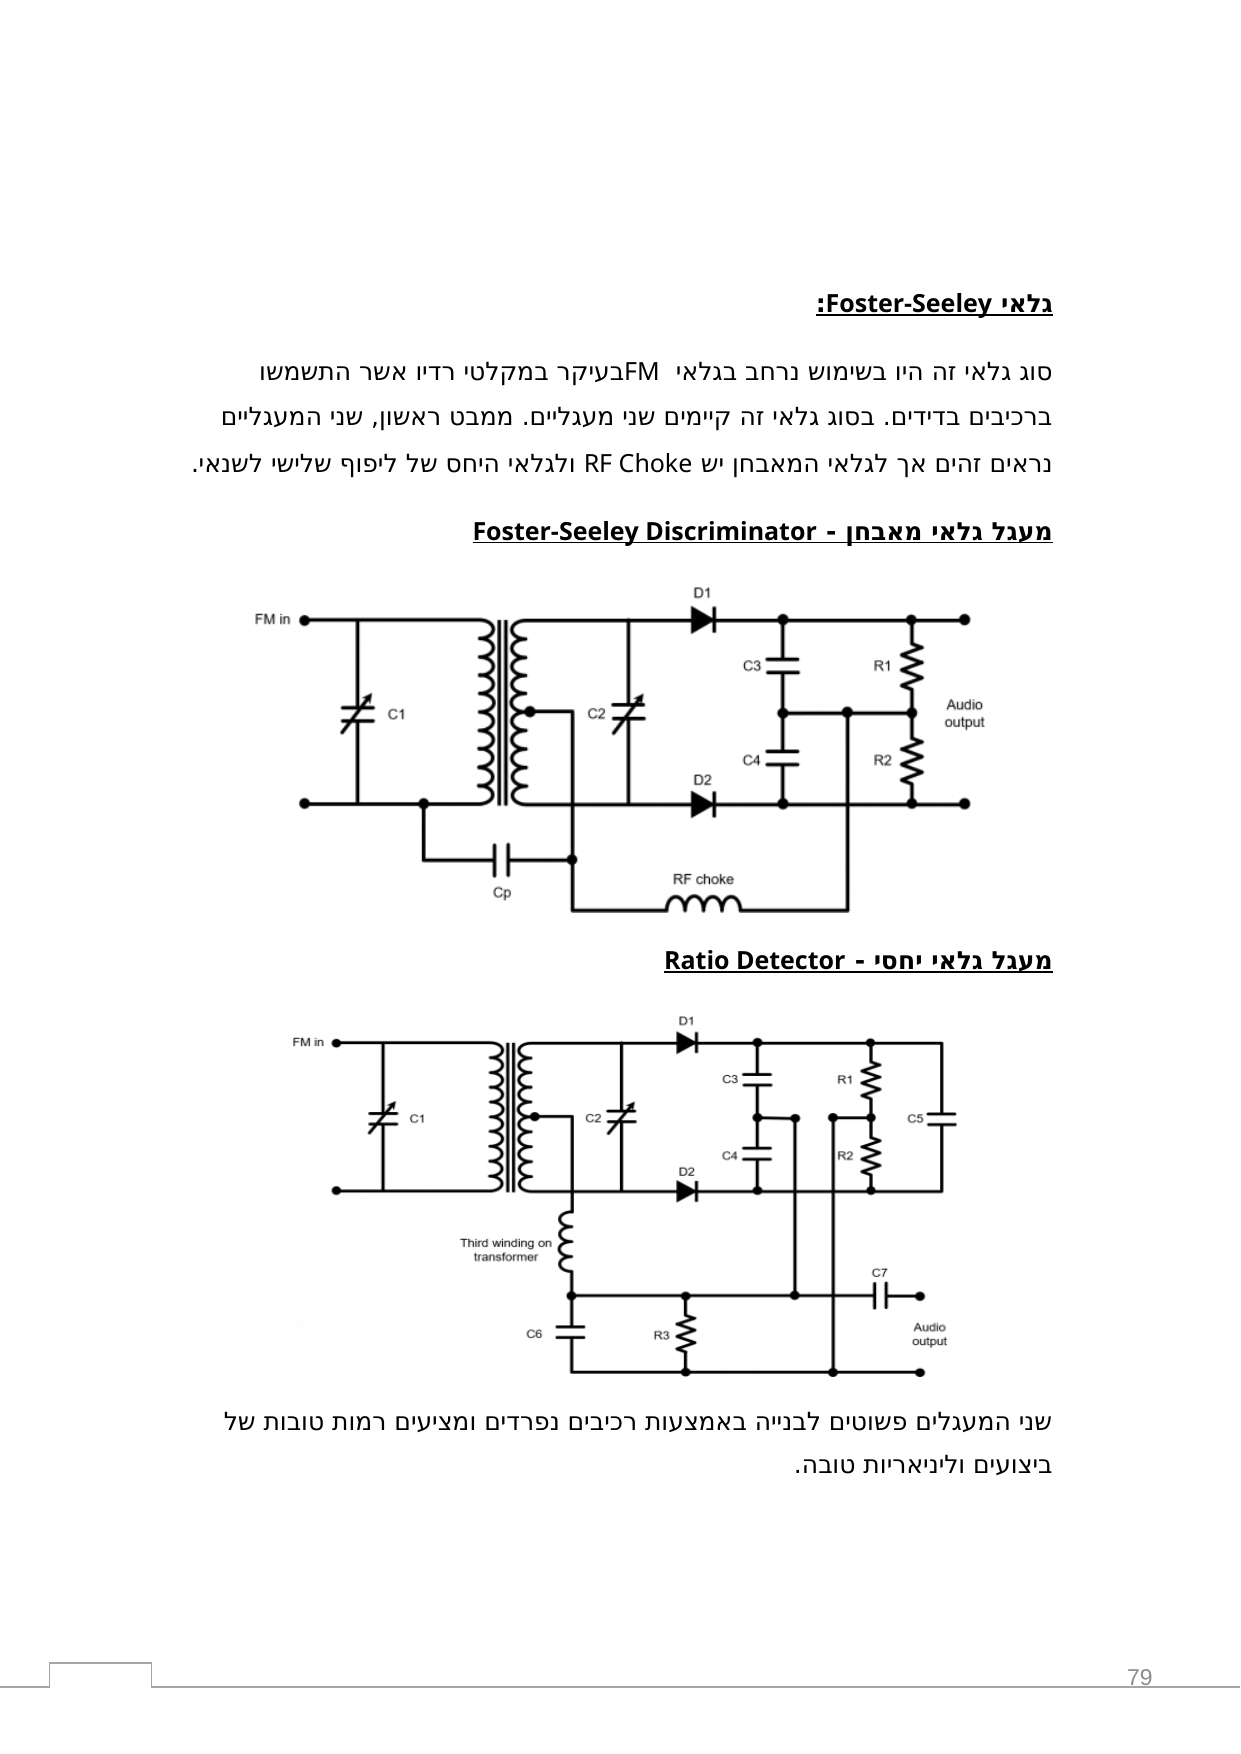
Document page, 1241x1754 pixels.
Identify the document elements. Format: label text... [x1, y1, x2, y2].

text סוג גלאי זה היו בשימוש נרחב בגלאי FMבעיקר במקלטי רדיו אשר התשמשו ברכיבים בדידים. בסוג גלאי זה קיימים שני מעגליים. ממבט ראשון, שני המעגליים נראים זהים אך לגלאי המאבחן יש RF Choke ולגלאי היחס של ליפוף שלישי לשנאי. [187, 353, 1053, 479]
text מעגל גלאי יחסי - Ratio Detector [187, 943, 1053, 977]
text גלאי Foster-Seeley: [187, 285, 1053, 319]
picture [283, 1010, 957, 1377]
text מעגל גלאי מאבחן - Foster-Seeley Discriminator [187, 513, 1053, 547]
picture [244, 581, 995, 913]
text שני המעגלים פשוטים לבנייה באמצעות רכיבים נפרדים ומציעים רמות טובות של ביצועים וליניאריות טובה. [187, 1407, 1053, 1480]
